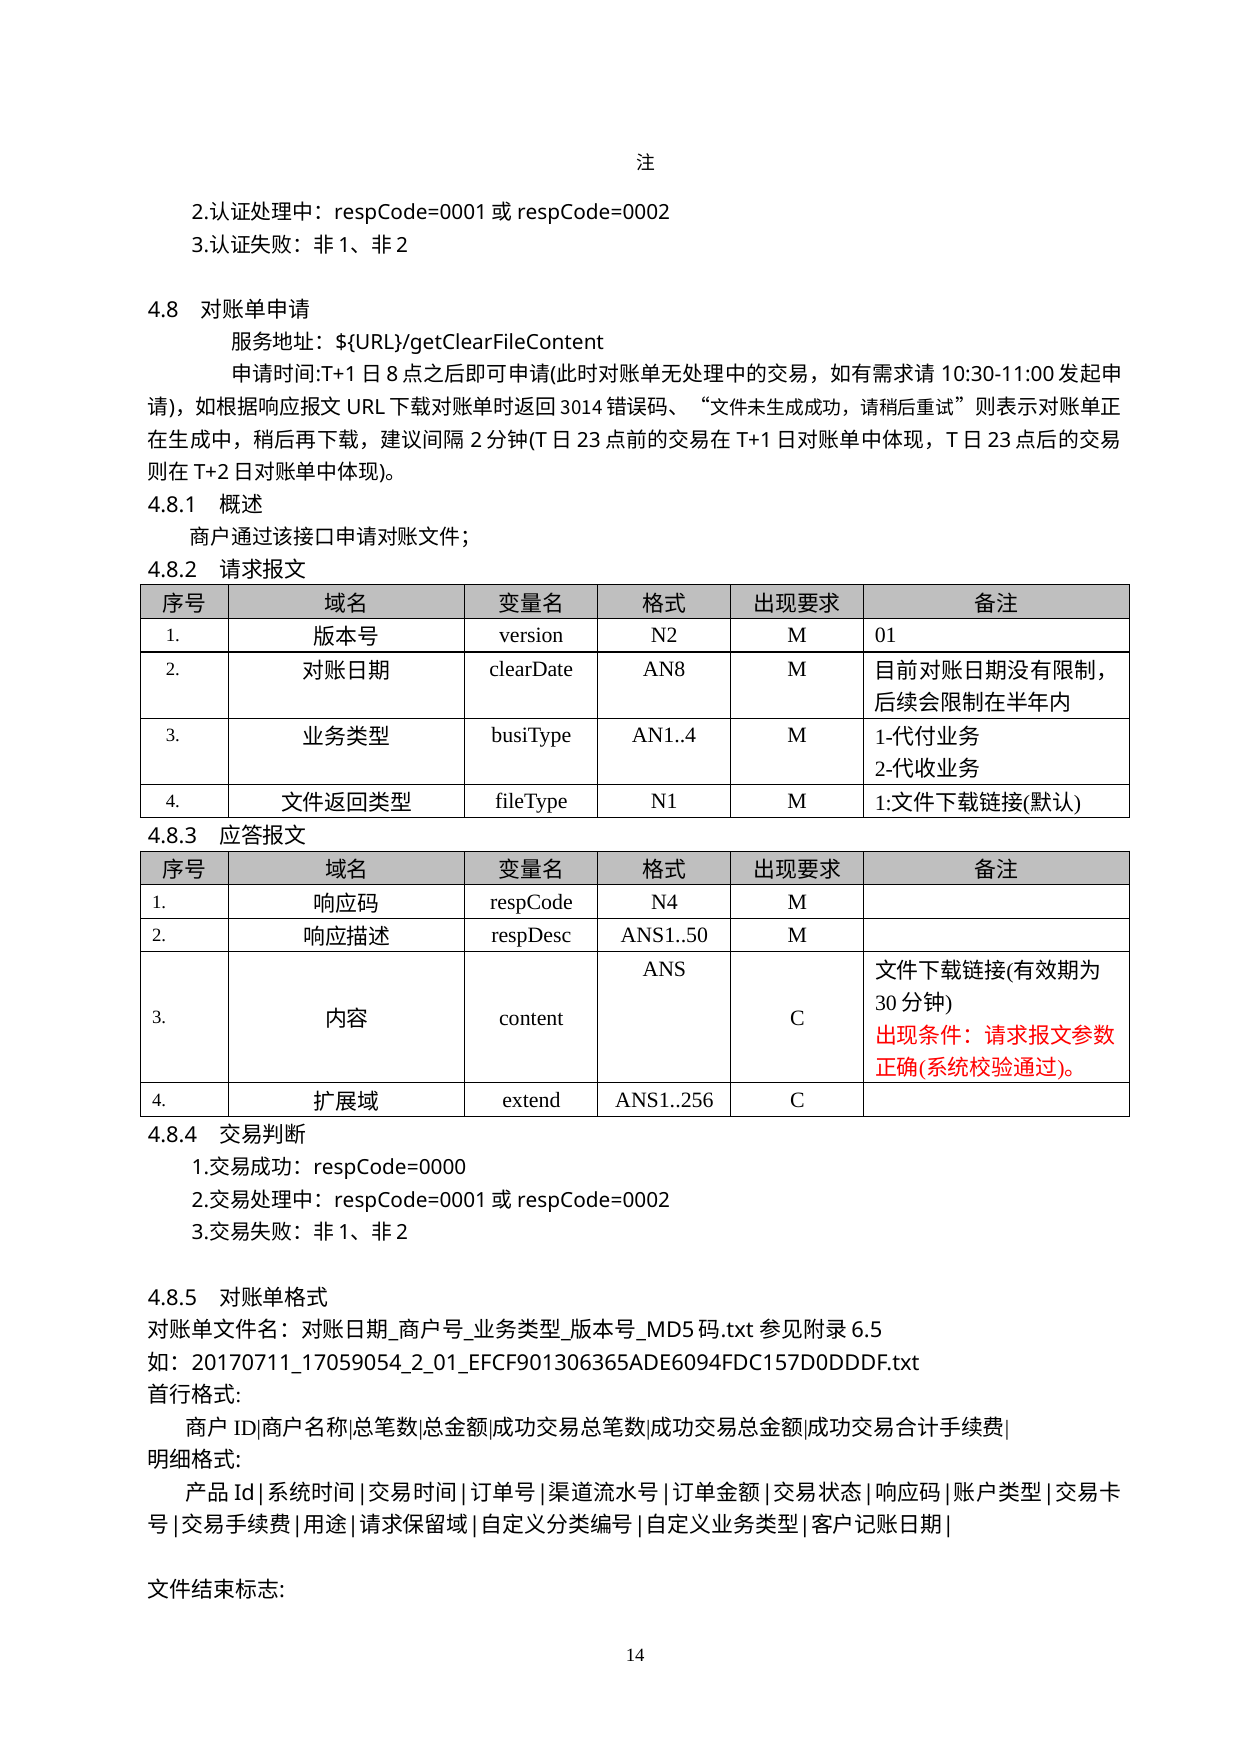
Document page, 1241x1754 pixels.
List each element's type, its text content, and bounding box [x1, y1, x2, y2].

list 请求报文 [148, 552, 1122, 584]
table_cell ANS1..256 [598, 1083, 730, 1116]
table_cell content [465, 952, 597, 1082]
table_header 备注 [864, 585, 1129, 618]
table_cell 响应码 [229, 885, 464, 918]
list 对账单格式 [148, 1279, 1122, 1312]
list 2.认证处理中：respCode=0001或 respCode=0002 [148, 194, 1122, 227]
table_header 变量名 [465, 852, 597, 884]
table_header 域名 [229, 852, 464, 884]
list 商户ID|商户名称|总笔数|总金额|成功交易总笔数|成功交易总金额|成功交易合计手续费| [148, 1409, 1122, 1442]
table_cell [141, 952, 228, 1082]
table_cell M [731, 919, 863, 951]
table_cell N2 [598, 619, 730, 651]
table_cell [141, 653, 228, 717]
table_cell 版本号 [229, 619, 464, 651]
table_header 出现要求 [731, 585, 863, 618]
table_header 域名 [229, 585, 464, 618]
text 如：20170711_17059054_2_01_EFCF901306365ADE6094FDC157D0DDDF.txt [148, 1344, 1122, 1377]
table_cell [864, 885, 1129, 918]
text 服务地址：${URL}/getClearFileContent [148, 324, 1122, 357]
text 商户通过该接口申请对账文件； [148, 519, 1122, 552]
table_cell AN8 [598, 653, 730, 717]
list 2.交易处理中：respCode=0001或 respCode=0002 [148, 1182, 1122, 1214]
list 对账单申请 [148, 292, 1122, 324]
table_cell M [731, 619, 863, 651]
table_cell [141, 619, 228, 651]
table_cell [141, 785, 228, 817]
list 应答报文 [148, 818, 1122, 851]
table_cell 文件返回类型 [229, 785, 464, 817]
table_cell C [731, 952, 863, 1082]
table_cell M [731, 653, 863, 717]
list 交易判断 [148, 1117, 1122, 1149]
table_cell C [731, 1083, 863, 1116]
table_cell respCode [465, 885, 597, 918]
table_cell 1:文件下载链接(默认) [864, 785, 1129, 817]
table_header 序号 [141, 585, 228, 618]
table_header 备注 [864, 852, 1129, 884]
table_cell respDesc [465, 919, 597, 951]
table_cell [141, 1083, 228, 1116]
text 对账单文件名：对账日期_商户号_业务类型_版本号_MD5码.txt 参见附录6.5 [148, 1312, 1122, 1344]
list 概述 [148, 487, 1122, 519]
list 产品Id|系统时间|交易时间|订单号|渠道流水号|订单金额|交易状态|响应码|账户类型|交易卡号|交易手续费|用途|请求保留域|自定义分类编号|自定义业务类型|客户记账日期| [148, 1474, 1122, 1539]
table_cell version [465, 619, 597, 651]
table_cell 目前对账日期没有限制，后续会限制在半年内 [864, 653, 1129, 717]
table_cell [141, 885, 228, 918]
table_cell clearDate [465, 653, 597, 717]
table_cell 1-代付业务 2-代收业务 [864, 719, 1129, 783]
table_header 变量名 [465, 585, 597, 618]
table_cell ANS1..50 [598, 919, 730, 951]
table_header 格式 [598, 852, 730, 884]
table_cell fileType [465, 785, 597, 817]
table_cell ANS [598, 952, 730, 1082]
table_cell AN1..4 [598, 719, 730, 783]
list 明细格式: [148, 1442, 1122, 1474]
table_cell M [731, 785, 863, 817]
table_cell busiType [465, 719, 597, 783]
table_cell [141, 719, 228, 783]
table_header 出现要求 [731, 852, 863, 884]
list 首行格式: [148, 1377, 1122, 1409]
table_cell 01 [864, 619, 1129, 651]
list 1.交易成功：respCode=0000 [148, 1149, 1122, 1182]
table_cell N1 [598, 785, 730, 817]
table_cell M [731, 719, 863, 783]
list 3.认证失败：非1、非2 [148, 227, 1122, 259]
table_cell 文件下载链接(有效期为30分钟) 出现条件：请求报文参数正确(系统校验通过)。 [864, 952, 1129, 1082]
list 3.交易失败：非1、非2 [148, 1214, 1122, 1247]
text 申请时间:T+1日8点之后即可申请(此时对账单无处理中的交易，如有需求请10:30-11:00发起申请)，如根据响应报文URL下载对账单时返回3014错误码、“文件未生成成功，请稍后重试”则表示对账单正在生成中，稍后再下载，建议间隔2分钟(T日23点前的交易在T+1日对账单中体现，T日23点后的交易则在T+2日对账单中体现)。 [148, 357, 1122, 487]
table_header 格式 [598, 585, 730, 618]
table_cell M [731, 885, 863, 918]
table_cell N4 [598, 885, 730, 918]
table_cell [141, 919, 228, 951]
table_cell 响应描述 [229, 919, 464, 951]
table_cell 对账日期 [229, 653, 464, 717]
table_cell 扩展域 [229, 1083, 464, 1116]
table_cell extend [465, 1083, 597, 1116]
table_cell [864, 1083, 1129, 1116]
table_header 序号 [141, 852, 228, 884]
table_cell 业务类型 [229, 719, 464, 783]
list 文件结束标志: [148, 1572, 1122, 1604]
table_cell [864, 919, 1129, 951]
table_cell 内容 [229, 952, 464, 1082]
